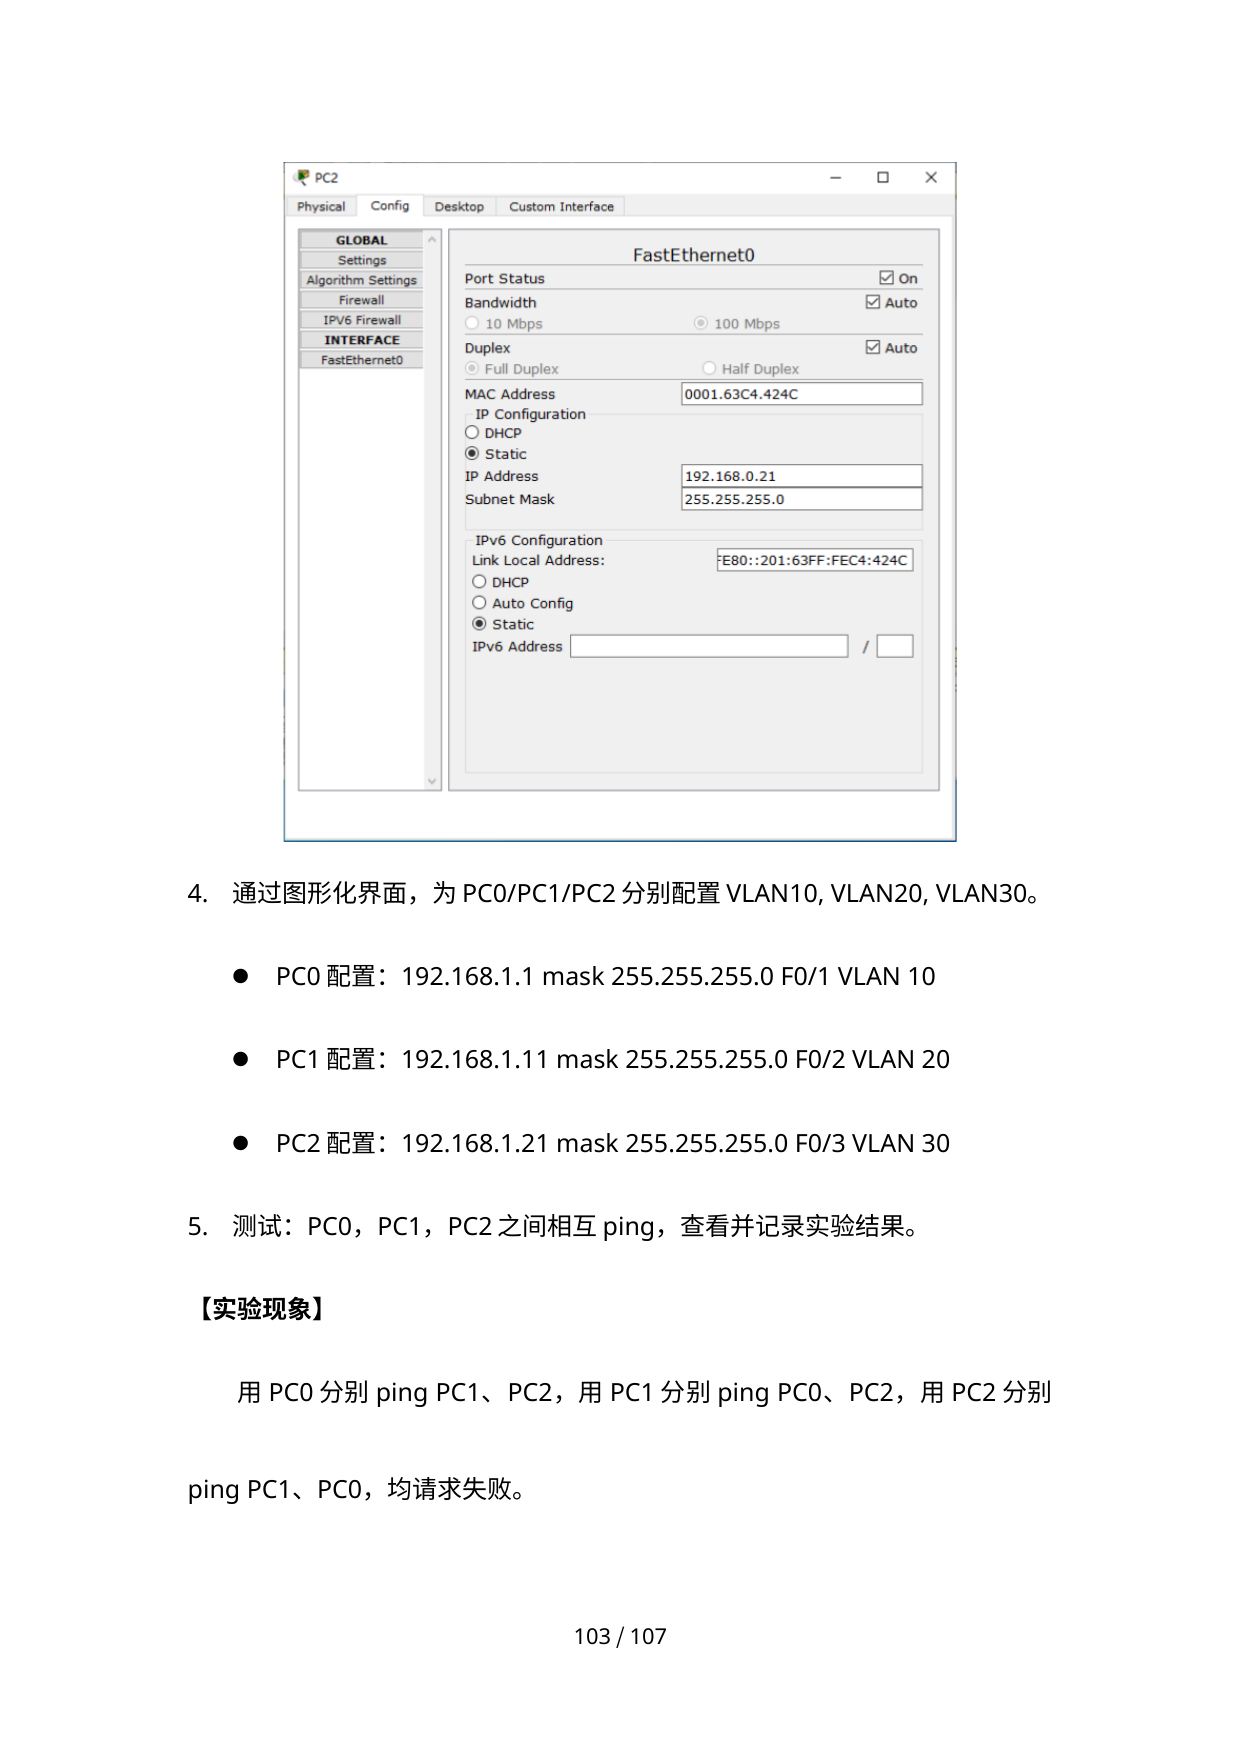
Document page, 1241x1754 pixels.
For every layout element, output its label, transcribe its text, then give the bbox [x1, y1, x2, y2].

picture [283, 162, 957, 842]
list 通过图形化界面，为PC0/PC1/PC2分别配置VLAN10, VLAN20, VLAN30。 [187, 859, 1053, 924]
list 测试：PC0，PC1，PC2之间相互ping，查看并记录实验结果。 [187, 1192, 1053, 1257]
list PC1配置：192.168.1.11 mask 255.255.255.0 F0/2 VLAN 20 [231, 1026, 1053, 1091]
list PC0配置：192.168.1.1 mask 255.255.255.0 F0/1 VLAN 10 [231, 942, 1053, 1007]
text 【实验现象】 [187, 1275, 1053, 1340]
text 用PC0分别ping PC1、PC2，用PC1分别ping PC0、PC2，用PC2分别ping PC1、PC0，均请求失败。 [187, 1358, 1053, 1521]
list PC2配置：192.168.1.21 mask 255.255.255.0 F0/3 VLAN 30 [231, 1109, 1053, 1174]
